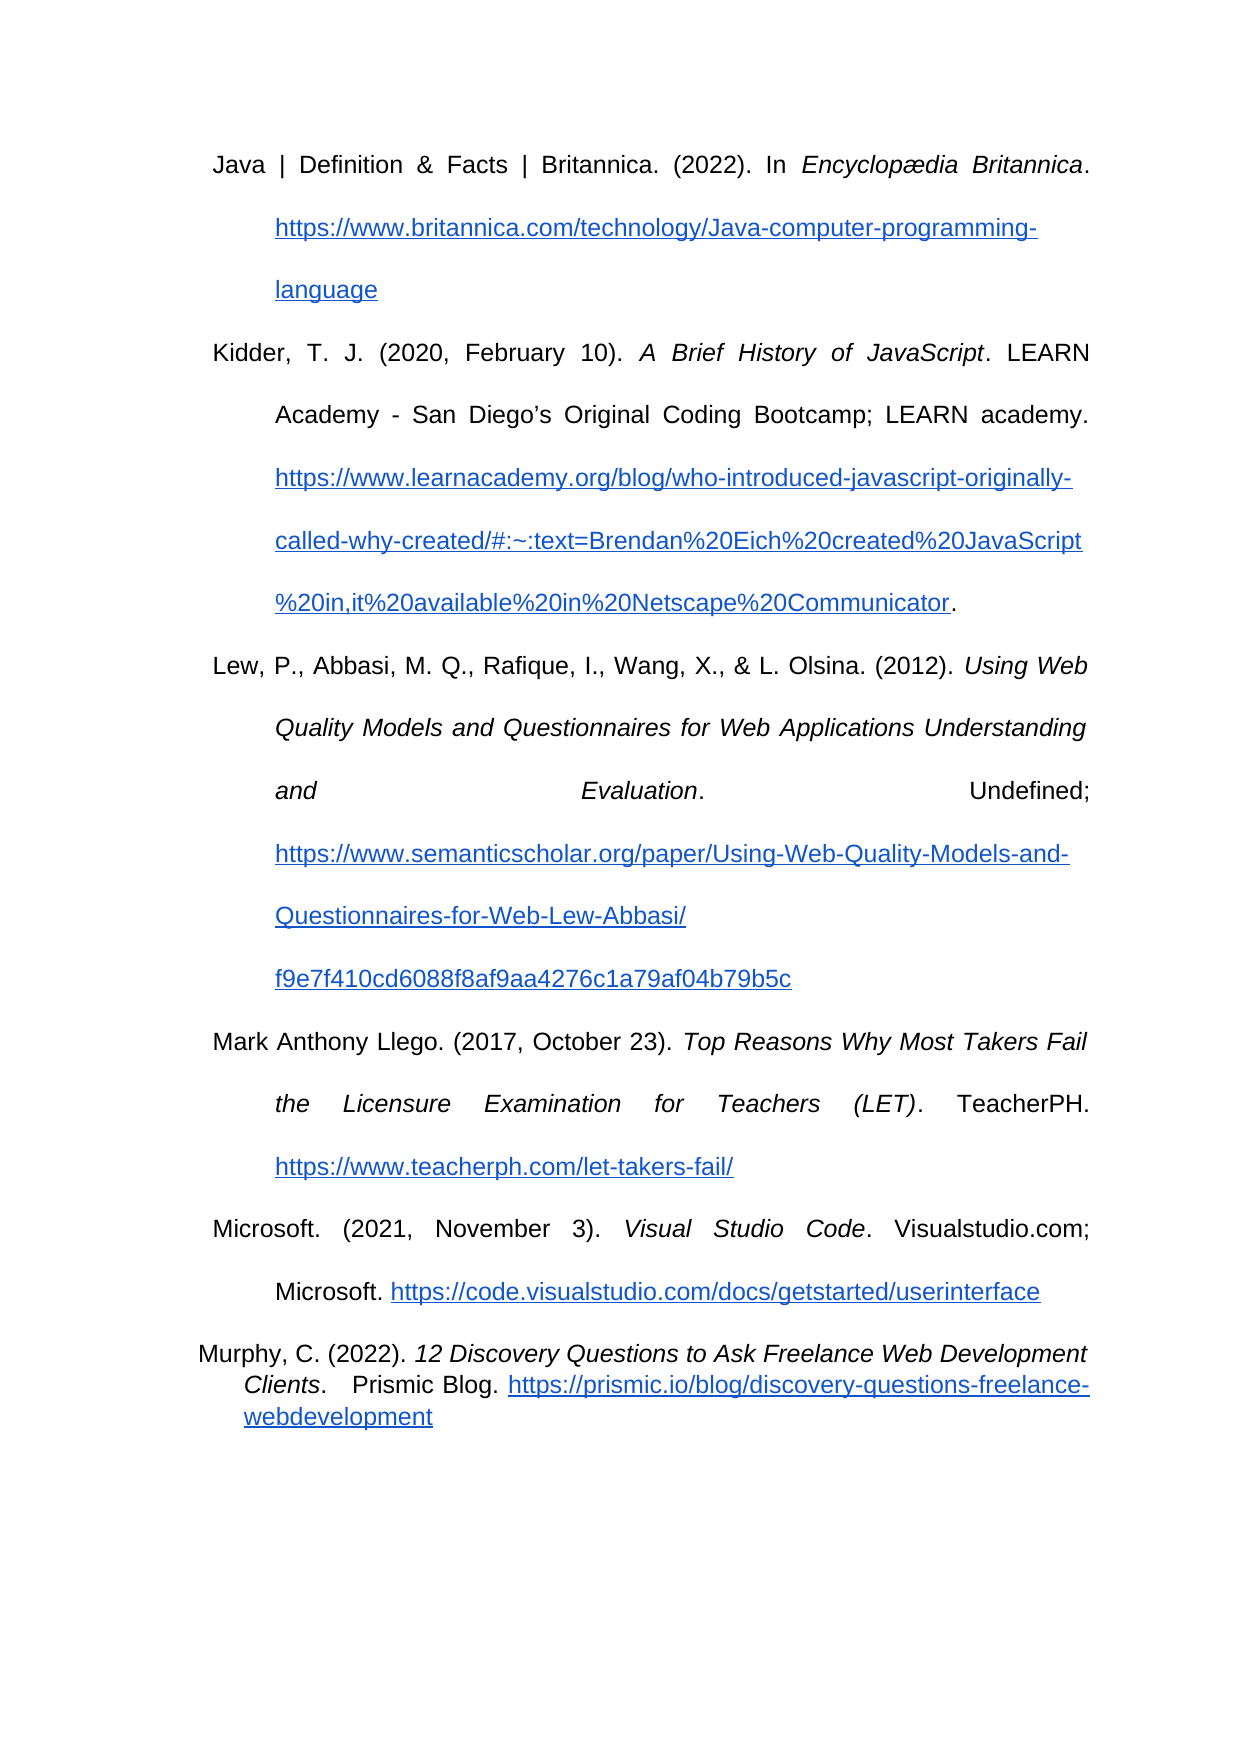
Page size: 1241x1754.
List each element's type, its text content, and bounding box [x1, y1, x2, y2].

text Java | Definition & Facts | Britannica. (2022). In Encyclopædia Britannica. https://www.britannica.com/technology/Java-computer-programming-language [212, 150, 1090, 304]
text Lew, P., Abbasi, M. Q., Rafique, I., Wang, X., & L. Olsina. (2012). Using Web Quality Models and Questionnaires for Web Applications Understanding and Evaluation. Undefined; https://www.semanticscholar.org/paper/Using-Web-Quality-Models-and-Questionnaires-for-Web-Lew-Abbasi/f9e7f410cd6088f8af9aa4276c1a79af04b79b5c [212, 651, 1090, 993]
text Kidder, T. J. (2020, February 10). A Brief History of JavaScript. LEARN Academy - San Diego’s Original Coding Bootcamp; LEARN academy. https://www.learnacademy.org/blog/who-introduced-javascript-originally-called-why-created/#:~:text=Brendan%20Eich%20created%20JavaScript%20in,it%20available%20in%20Netscape%20Communicator. [212, 338, 1090, 617]
text Microsoft. (2021, November 3). Visual Studio Code. Visualstudio.com; Microsoft. https://code.visualstudio.com/docs/getstarted/userinterface [212, 1214, 1090, 1306]
text Mark Anthony Llego. (2017, October 23). Top Reasons Why Most Takers Fail the Licensure Examination for Teachers (LET). TeacherPH. https://www.teacherph.com/let-takers-fail/ [212, 1026, 1090, 1180]
text Murphy, C. (2022). 12 Discovery Questions to Ask Freelance Web Development Clients. Prismic Blog. https://prismic.io/blog/discovery-questions-freelance-webdevelopment [198, 1339, 1090, 1430]
